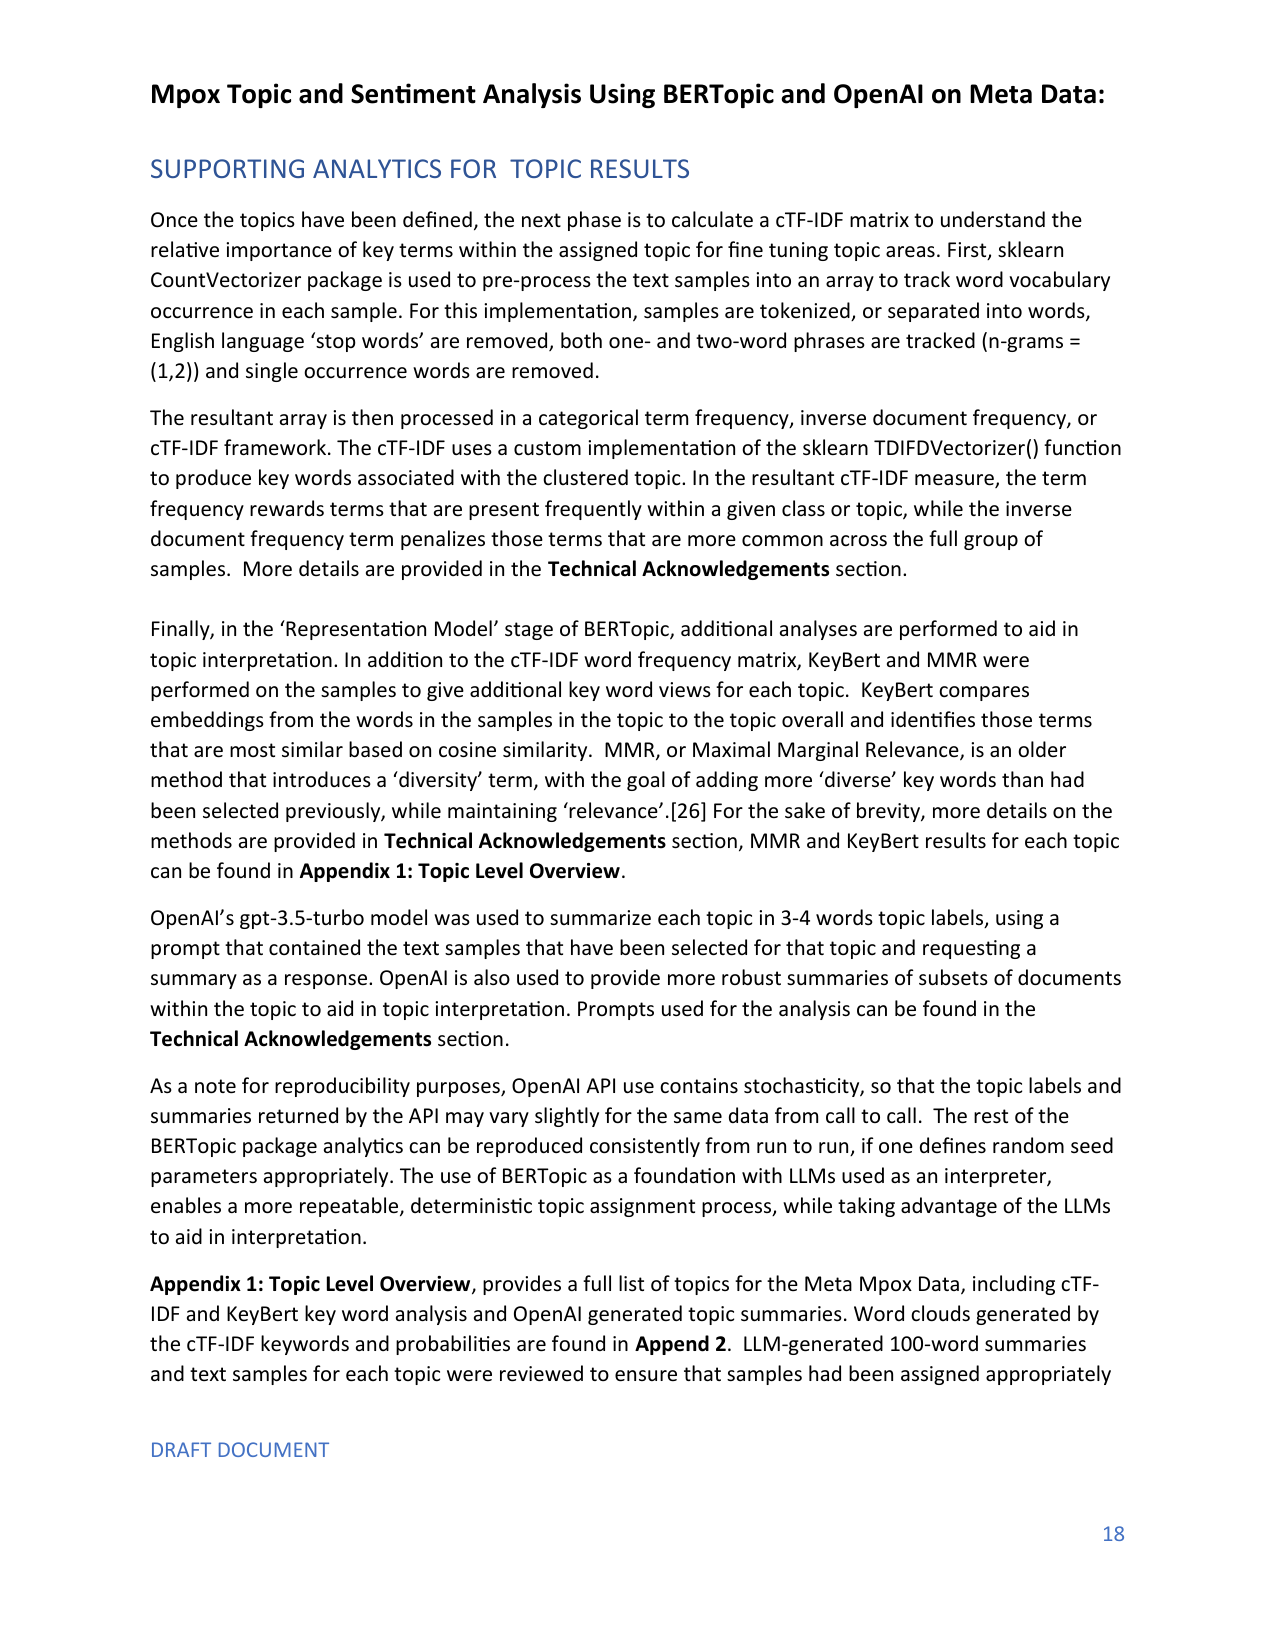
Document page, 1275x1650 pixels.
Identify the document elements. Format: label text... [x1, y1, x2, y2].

text OpenAI’s gpt-3.5-turbo model was used to summarize each topic in 3-4 words topic labels, using a prompt that contained the text samples that have been selected for that topic and requesting a summary as a response. OpenAI is also used to provide more robust summaries of subsets of documents within the topic to aid in topic interpretation. Prompts used for the analysis can be found in the Technical Acknowledgements section. [150, 903, 1125, 1052]
text Once the topics have been defined, the next phase is to calculate a cTF-IDF matrix to understand the relative importance of key terms within the assigned topic for fine tuning topic areas. First, sklearn CountVectorizer package is used to pre-process the text samples into an array to track word vocabulary occurrence in each sample. For this implementation, samples are tokenized, or separated into words, English language ‘stop words’ are removed, both one- and two-word phrases are tracked (n-grams = (1,2)) and single occurrence words are removed. [150, 205, 1125, 384]
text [150, 1269, 1125, 1387]
text SUPPORTING ANALYTICS FOR TOPIC RESULTS [150, 150, 1125, 186]
text The resultant array is then processed in a categorical term frequency, inverse document frequency, or cTF-IDF framework. The cTF-IDF uses a custom implementation of the sklearn TDIFDVectorizer() function to produce key words associated with the clustered topic. In the resultant cTF-IDF measure, the term frequency rewards terms that are present frequently within a given class or topic, while the inverse document frequency term penalizes those terms that are more common across the full group of samples. More details are provided in the Technical Acknowledgements section. Finally, in the ‘Representation Model’ stage of BERTopic, additional analyses are performed to aid in topic interpretation. In addition to the cTF-IDF word frequency matrix, KeyBert and MMR were performed on the samples to give additional key word views for each topic. KeyBert compares embeddings from the words in the samples in the topic to the topic overall and identifies those terms that are most similar based on cosine similarity. MMR, or Maximal Marginal Relevance, is an older method that introduces a ‘diversity’ term, with the goal of adding more ‘diverse’ key words than had been selected previously, while maintaining ‘relevance’.[26] For the sake of brevity, more details on the methods are provided in Technical Acknowledgements section, MMR and KeyBert results for each topic can be found in Appendix 1: Topic Level Overview. [150, 403, 1125, 884]
text As a note for reproducibility purposes, OpenAI API use contains stochasticity, so that the topic labels and summaries returned by the API may vary slightly for the same data from call to call. The rest of the BERTopic package analytics can be reproduced consistently from run to run, if one defines random seed parameters appropriately. The use of BERTopic as a foundation with LLMs used as an interpreter, enables a more repeatable, deterministic topic assignment process, while taking advantage of the LLMs to aid in interpretation. [150, 1071, 1125, 1250]
